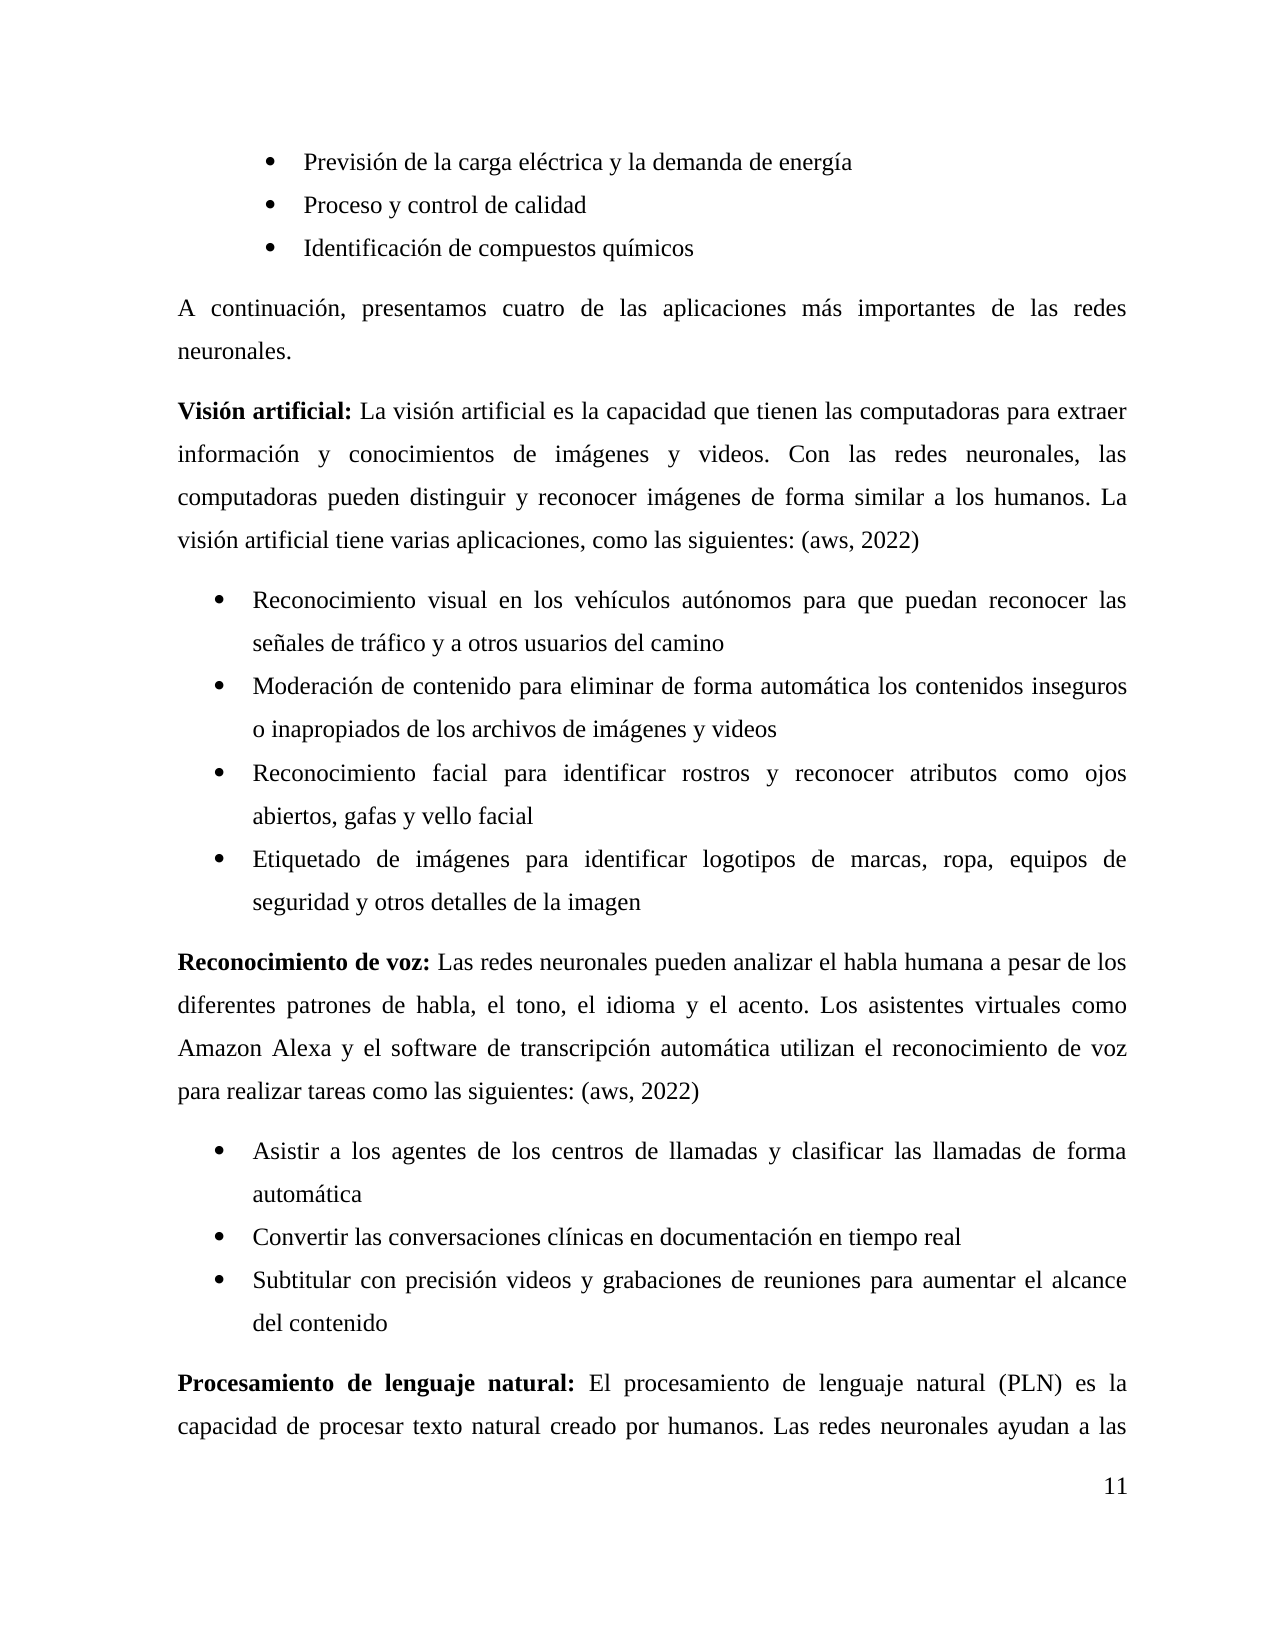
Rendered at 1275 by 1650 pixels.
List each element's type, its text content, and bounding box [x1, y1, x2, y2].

list Identificación de compuestos químicos [266, 233, 1128, 262]
list Proceso y control de calidad [266, 190, 1128, 219]
text Visión artificial: La visión artificial es la capacidad que tienen las computadoras para extraer información y conocimientos de imágenes y videos. Con las redes neuronales, las computadoras pueden distinguir y reconocer imágenes de forma similar a los humanos. La visión artificial tiene varias aplicaciones, como las siguientes: [177, 396, 1128, 554]
list Previsión de la carga eléctrica y la demanda de energía [266, 147, 1128, 176]
list Convertir las conversaciones clínicas en documentación en tiempo real [215, 1222, 1128, 1251]
list Reconocimiento facial para identificar rostros y reconocer atributos como ojos abiertos, gafas y vello facial [215, 758, 1128, 829]
list Moderación de contenido para eliminar de forma automática los contenidos inseguros o inapropiados de los archivos de imágenes y videos [215, 671, 1128, 743]
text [177, 1368, 1128, 1440]
list Asistir a los agentes de los centros de llamadas y clasificar las llamadas de forma automática [215, 1136, 1128, 1208]
list Subtitular con precisión videos y grabaciones de reuniones para aumentar el alcance del contenido [215, 1265, 1128, 1337]
text A continuación, presentamos cuatro de las aplicaciones más importantes de las redes neuronales. [177, 293, 1128, 365]
list Reconocimiento visual en los vehículos autónomos para que puedan reconocer las señales de tráfico y a otros usuarios del camino [215, 585, 1128, 657]
list Etiquetado de imágenes para identificar logotipos de marcas, ropa, equipos de seguridad y otros detalles de la imagen [215, 844, 1128, 916]
text Reconocimiento de voz: Las redes neuronales pueden analizar el habla humana a pesar de los diferentes patrones de habla, el tono, el idioma y el acento. Los asistentes virtuales como Amazon Alexa y el software de transcripción automática utilizan el reconocimiento de voz para realizar tareas como las siguientes: [177, 947, 1128, 1105]
